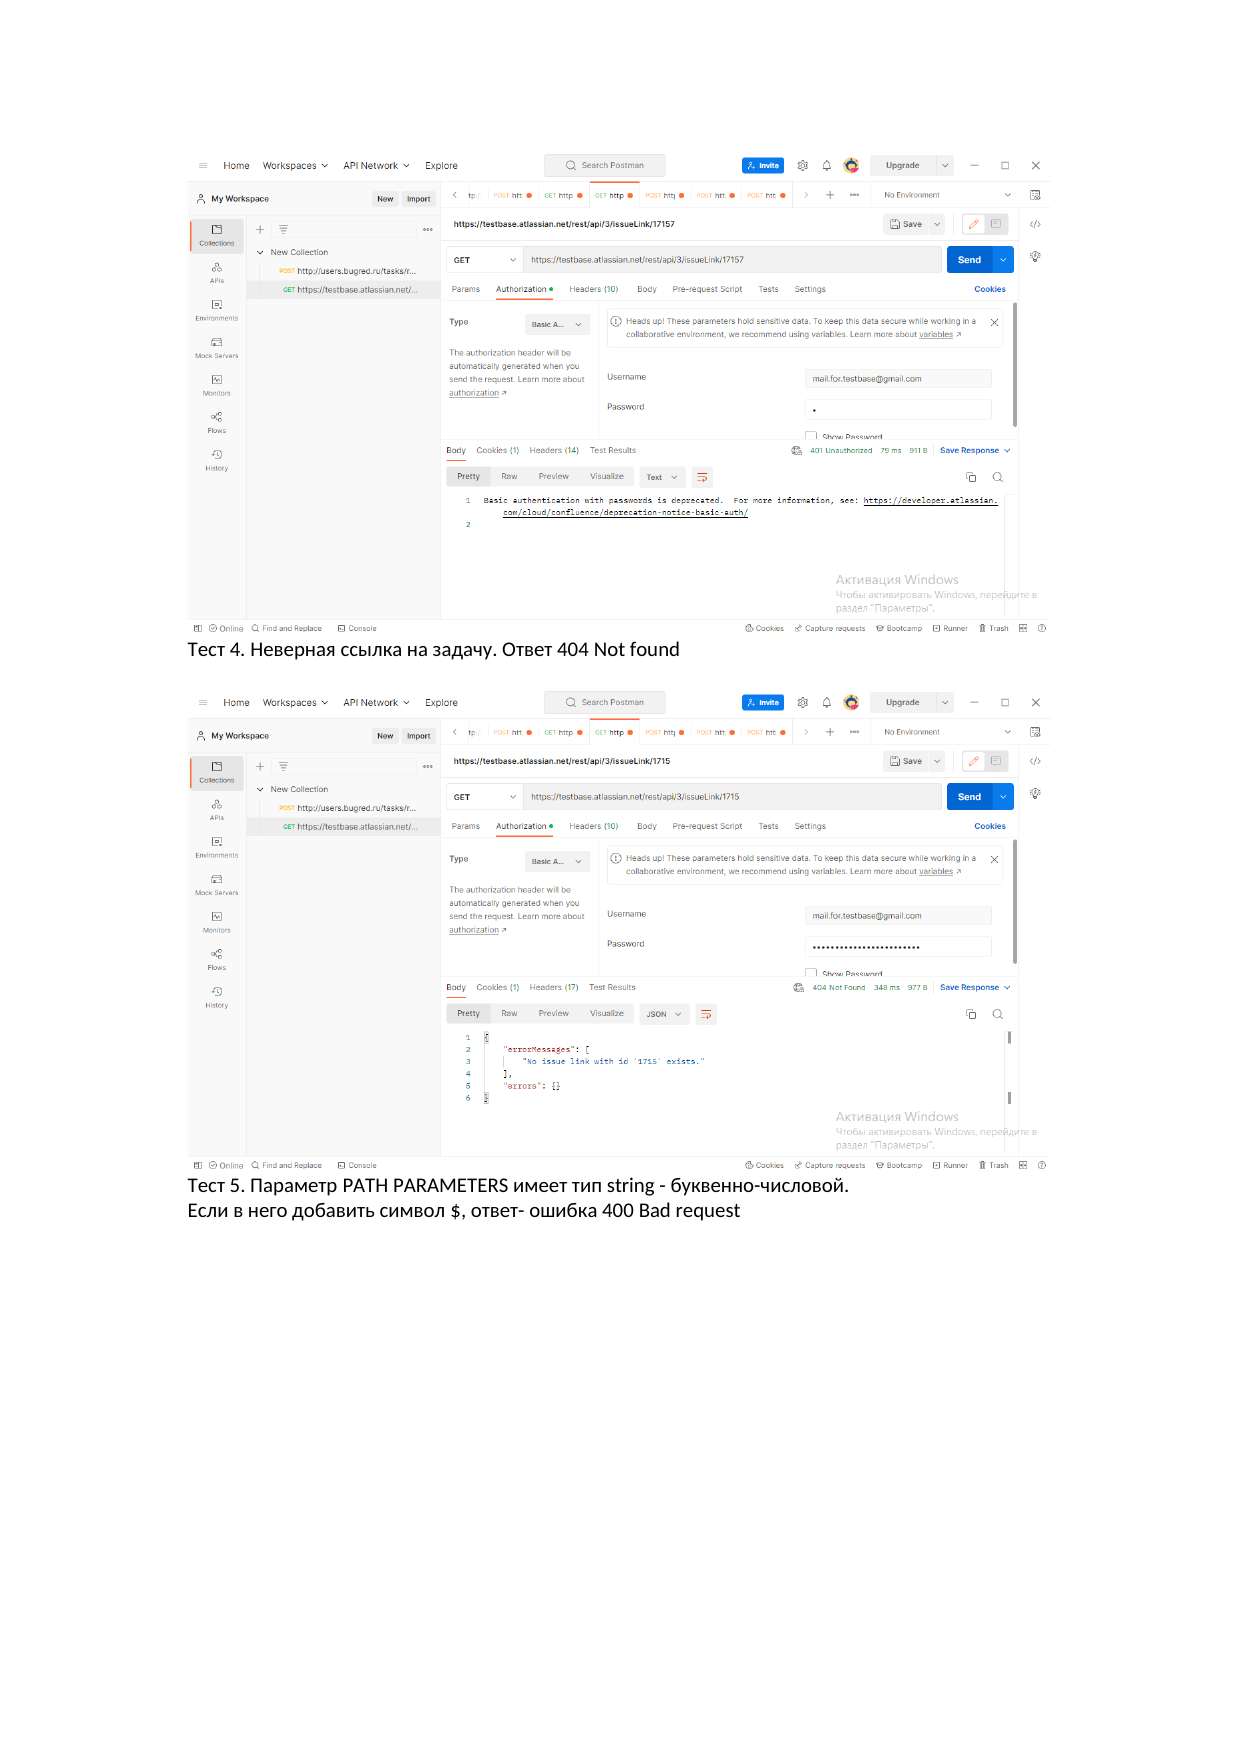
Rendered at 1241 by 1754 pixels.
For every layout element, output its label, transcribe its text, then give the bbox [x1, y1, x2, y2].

text Тест 5. Параметр PATH PARAMETERS имеет тип string - буквенно-числовой. [187, 1172, 1053, 1198]
text Тест 4. Неверная ссылка на задачу. Ответ 404 Not found [187, 636, 1053, 661]
text Если в него добавить символ $, ответ- ошибка 400 Bad request [187, 1198, 1053, 1223]
picture [187, 686, 1051, 1173]
picture [187, 150, 1051, 636]
